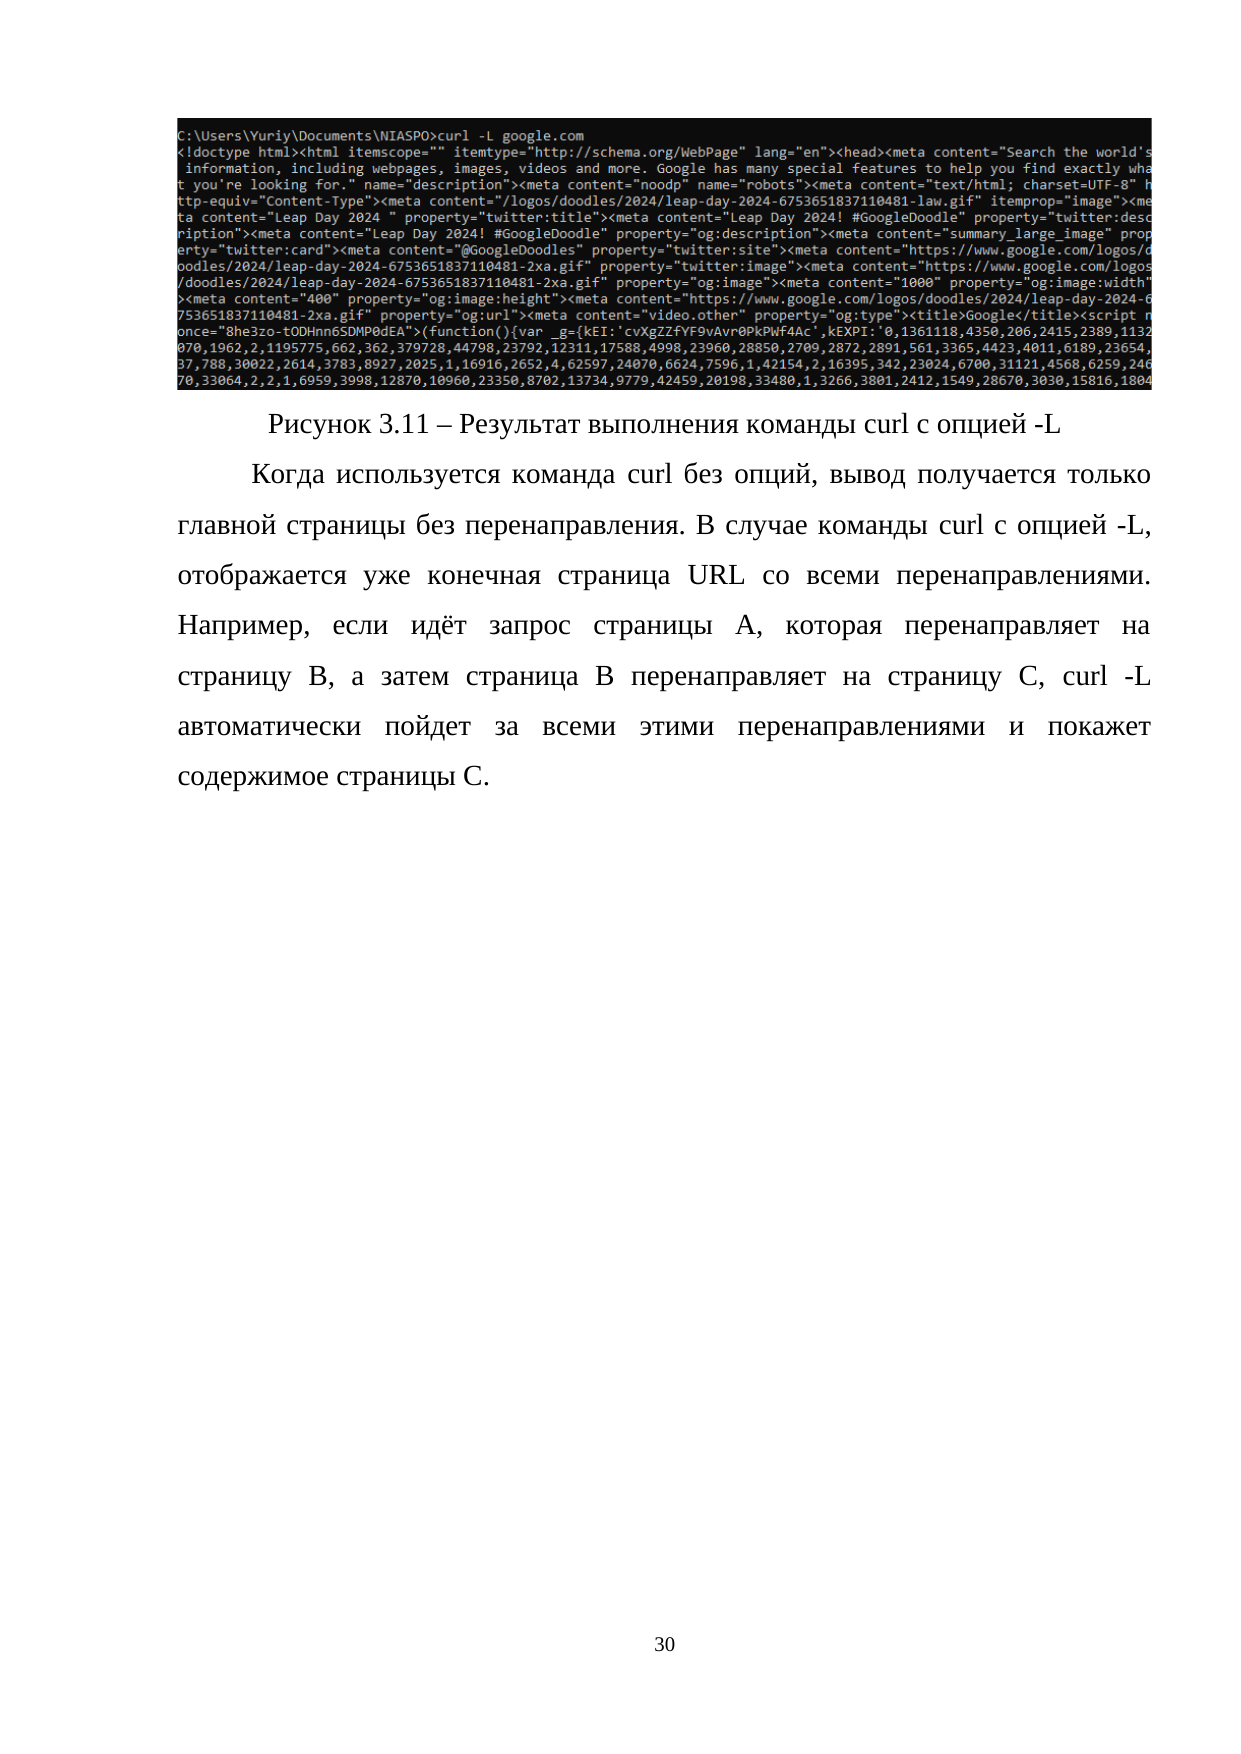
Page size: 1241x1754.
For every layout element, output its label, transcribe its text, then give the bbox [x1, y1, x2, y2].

list Когда используется команда curl без опций, вывод получается только главной страницы без перенаправления. В случае команды curl с опцией -L, отображается уже конечная страница URL со всеми перенаправлениями. Например, если идёт запрос страницы A, которая перенаправляет на страницу B, а затем страница B перенаправляет на страницу C, curl -L автоматически пойдет за всеми этими перенаправлениями и покажет содержимое страницы C. [177, 456, 1152, 792]
picture [177, 118, 1152, 390]
list Рисунок 3.11 – Результат выполнения команды curl с опцией -L [177, 406, 1152, 440]
